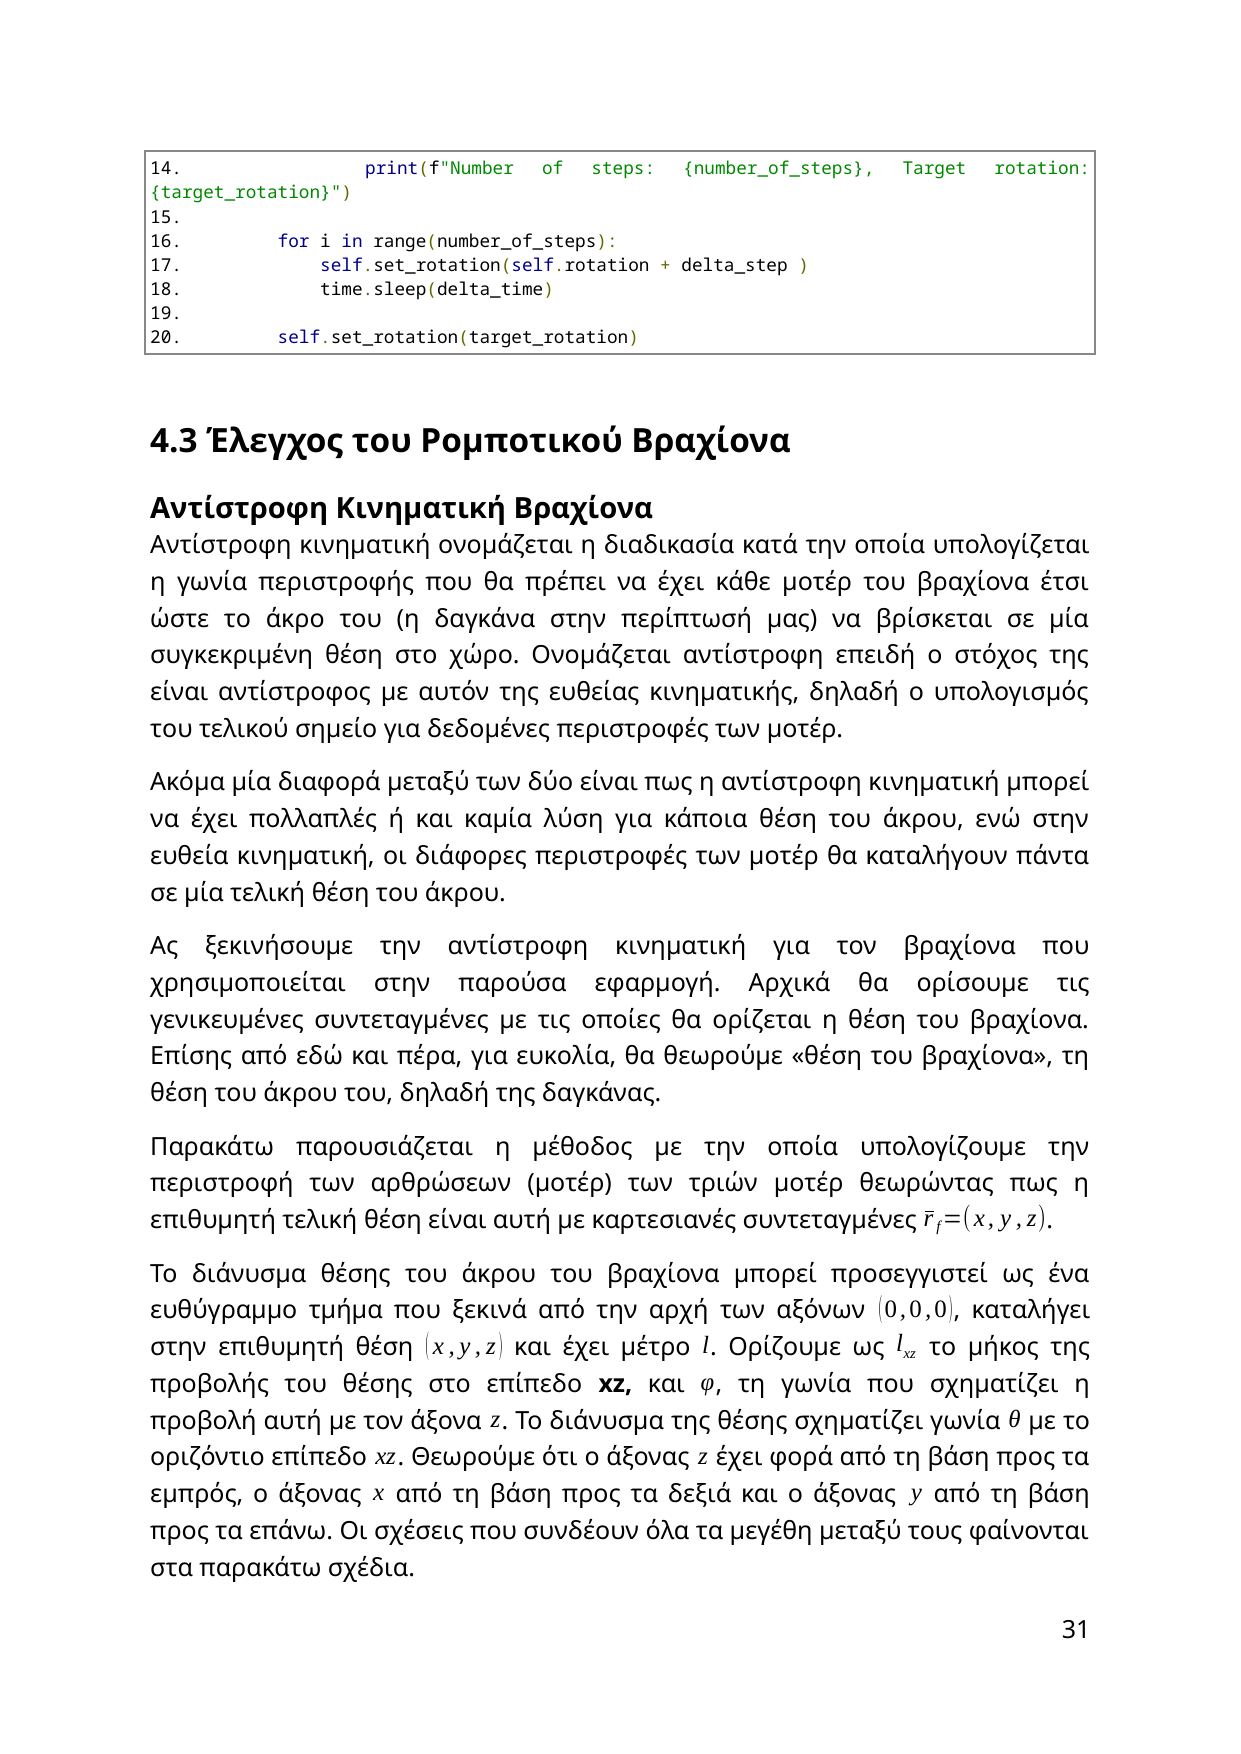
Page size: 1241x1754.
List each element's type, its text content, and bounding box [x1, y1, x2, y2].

text Παρακάτω παρουσιάζεται η μέθοδος με την οποία υπολογίζουμε την περιστροφή των αρθρώσεων (μοτέρ) των τριών μοτέρ θεωρώντας πως η επιθυμητή τελική θέση είναι αυτή με καρτεσιανές συντεταγμένες . [150, 1128, 1090, 1236]
text 19. [150, 301, 1090, 319]
text 15. [150, 204, 1090, 228]
text 20. self.set_rotation(target_rotation) [146, 319, 1094, 353]
subtitle Έλεγχος του Ρομποτικού Βραχίονα [150, 417, 1090, 462]
text Ακόμα μία διαφορά μεταξύ των δύο είναι πως η αντίστροφη κινηματική μπορεί να έχει πολλαπλές ή και καμία λύση για κάποια θέση του άκρου, ενώ στην ευθεία κινηματική, οι διάφορες περιστροφές των μοτέρ θα καταλήγουν πάντα σε μία τελική θέση του άκρου. [150, 764, 1090, 908]
subtitle Αντίστροφη Κινηματική Βραχίονα [150, 487, 1090, 527]
text 14. print(f"Number of steps: {number_of_steps}, Target rotation: {target_rotation}") [146, 152, 1094, 204]
text 17. self.set_rotation(self.rotation + delta_step ) [150, 252, 1090, 277]
text Ας ξεκινήσουμε την αντίστροφη κινηματική για τον βραχίονα που χρησιμοποιείται στην παρούσα εφαρμογή. Αρχικά θα ορίσουμε τις γενικευμένες συντεταγμένες με τις οποίες θα ορίζεται η θέση του βραχίονα. Επίσης από εδώ και πέρα, για ευκολία, θα θεωρούμε «θέση του βραχίονα», τη θέση του άκρου του, δηλαδή της δαγκάνας. [150, 928, 1090, 1109]
text 18. time.sleep(delta_time) [150, 277, 1090, 301]
text Αντίστροφη κινηματική ονομάζεται η διαδικασία κατά την οποία υπολογίζεται η γωνία περιστροφής που θα πρέπει να έχει κάθε μοτέρ του βραχίονα έτσι ώστε το άκρο του (η δαγκάνα στην περίπτωσή μας) να βρίσκεται σε μία συγκεκριμένη θέση στο χώρο. Ονομάζεται αντίστροφη επειδή ο στόχος της είναι αντίστροφος με αυτόν της ευθείας κινηματικής, δηλαδή ο υπολογισμός του τελικού σημείο για δεδομένες περιστροφές των μοτέρ. [150, 527, 1090, 744]
text 16. for i in range(number_of_steps): [150, 228, 1090, 252]
text Το διάνυσμα θέσης του άκρου του βραχίονα μπορεί προσεγγιστεί ως ένα ευθύγραμμο τμήμα που ξεκινά από την αρχή των αξόνων , καταλήγει στην επιθυμητή θέση και έχει μέτρο . Ορίζουμε ως το μήκος της προβολής του θέσης στο επίπεδο xz, και , τη γωνία που σχηματίζει η προβολή αυτή με τον άξονα . Το διάνυσμα της θέσης σχηματίζει γωνία με το οριζόντιο επίπεδο . Θεωρούμε ότι ο άξονας έχει φορά από τη βάση προς τα εμπρός, ο άξονας από τη βάση προς τα δεξιά και ο άξονας από τη βάση προς τα επάνω. Οι σχέσεις που συνδέουν όλα τα μεγέθη μεταξύ τους φαίνονται στα παρακάτω σχέδια. [150, 1255, 1090, 1583]
